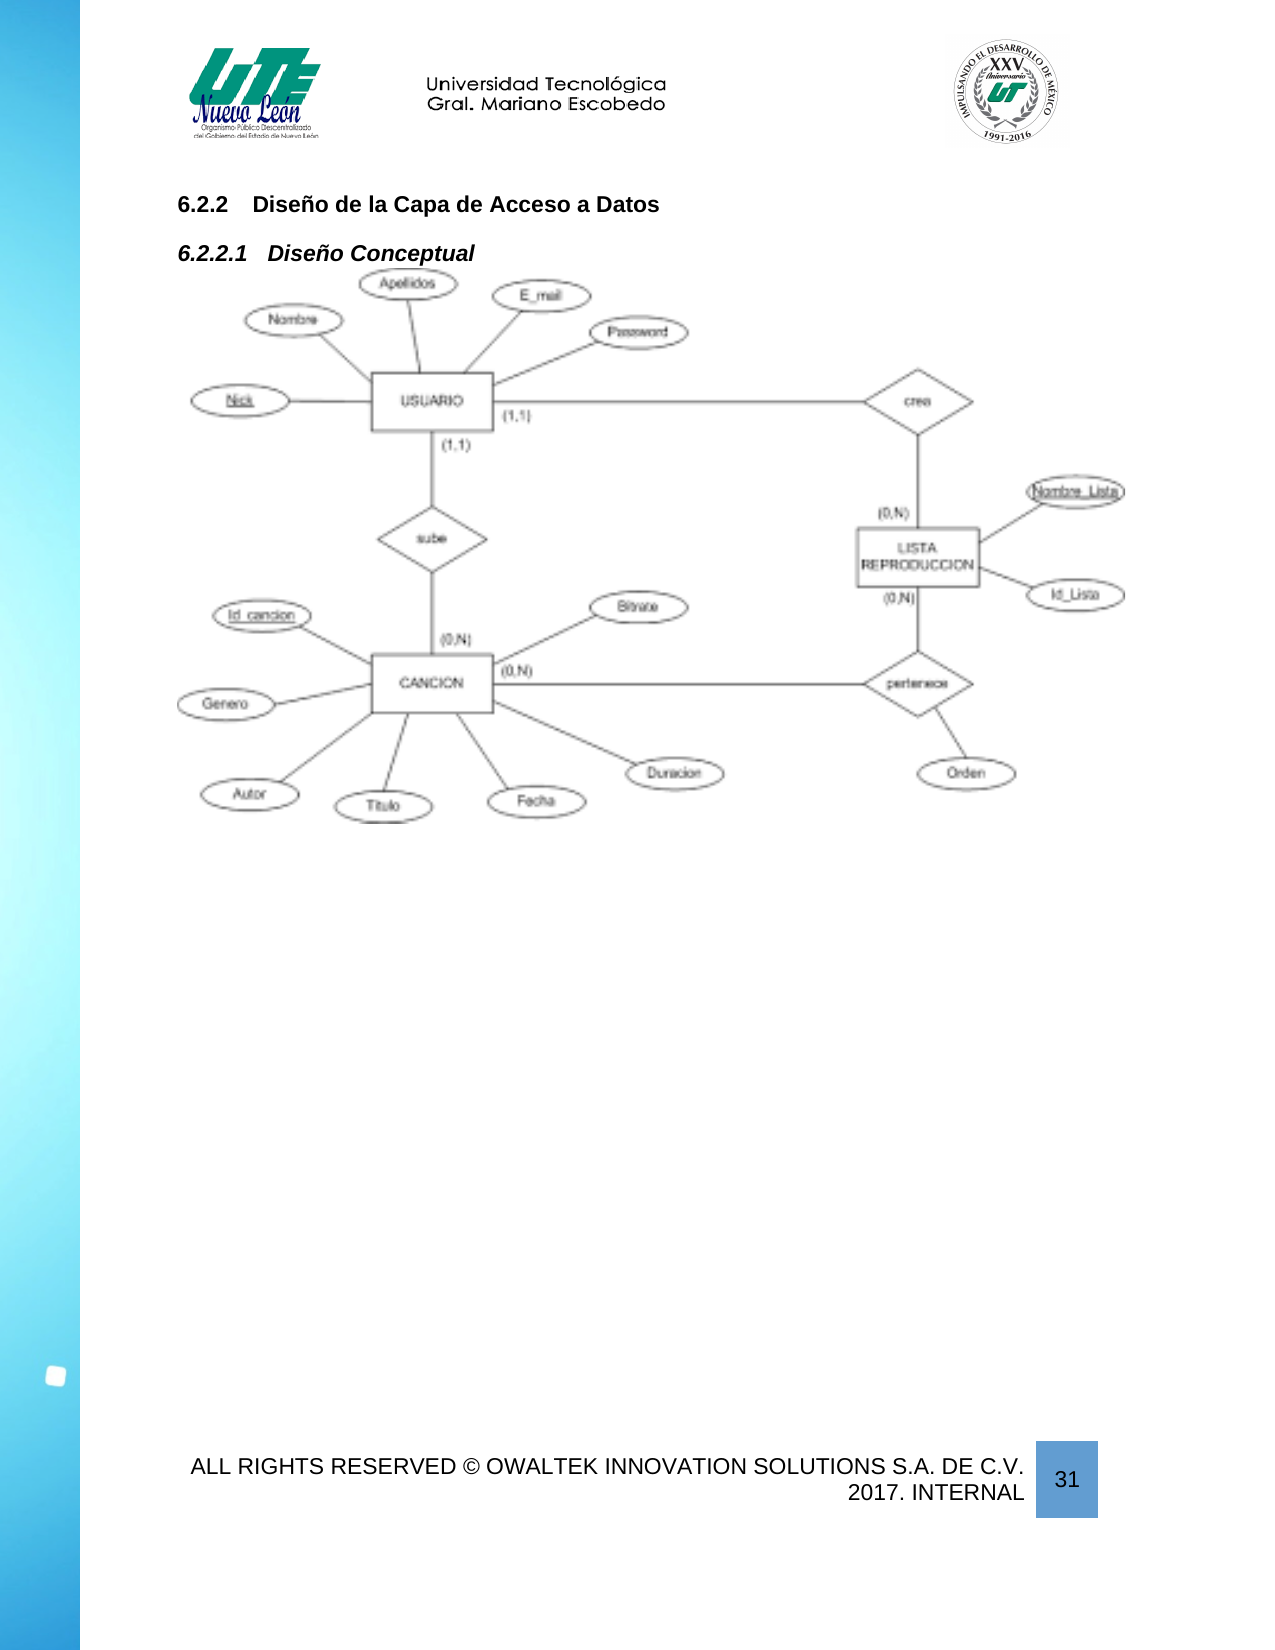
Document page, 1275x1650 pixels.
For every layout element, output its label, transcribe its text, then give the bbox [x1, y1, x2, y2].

subtitle Diseño Conceptual [177, 240, 1098, 267]
subtitle Diseño de la Capa de Acceso a Datos [177, 191, 1098, 217]
picture [177, 268, 1126, 824]
picture [177, 48, 775, 138]
picture [945, 34, 1071, 148]
picture [0, 0, 80, 1650]
